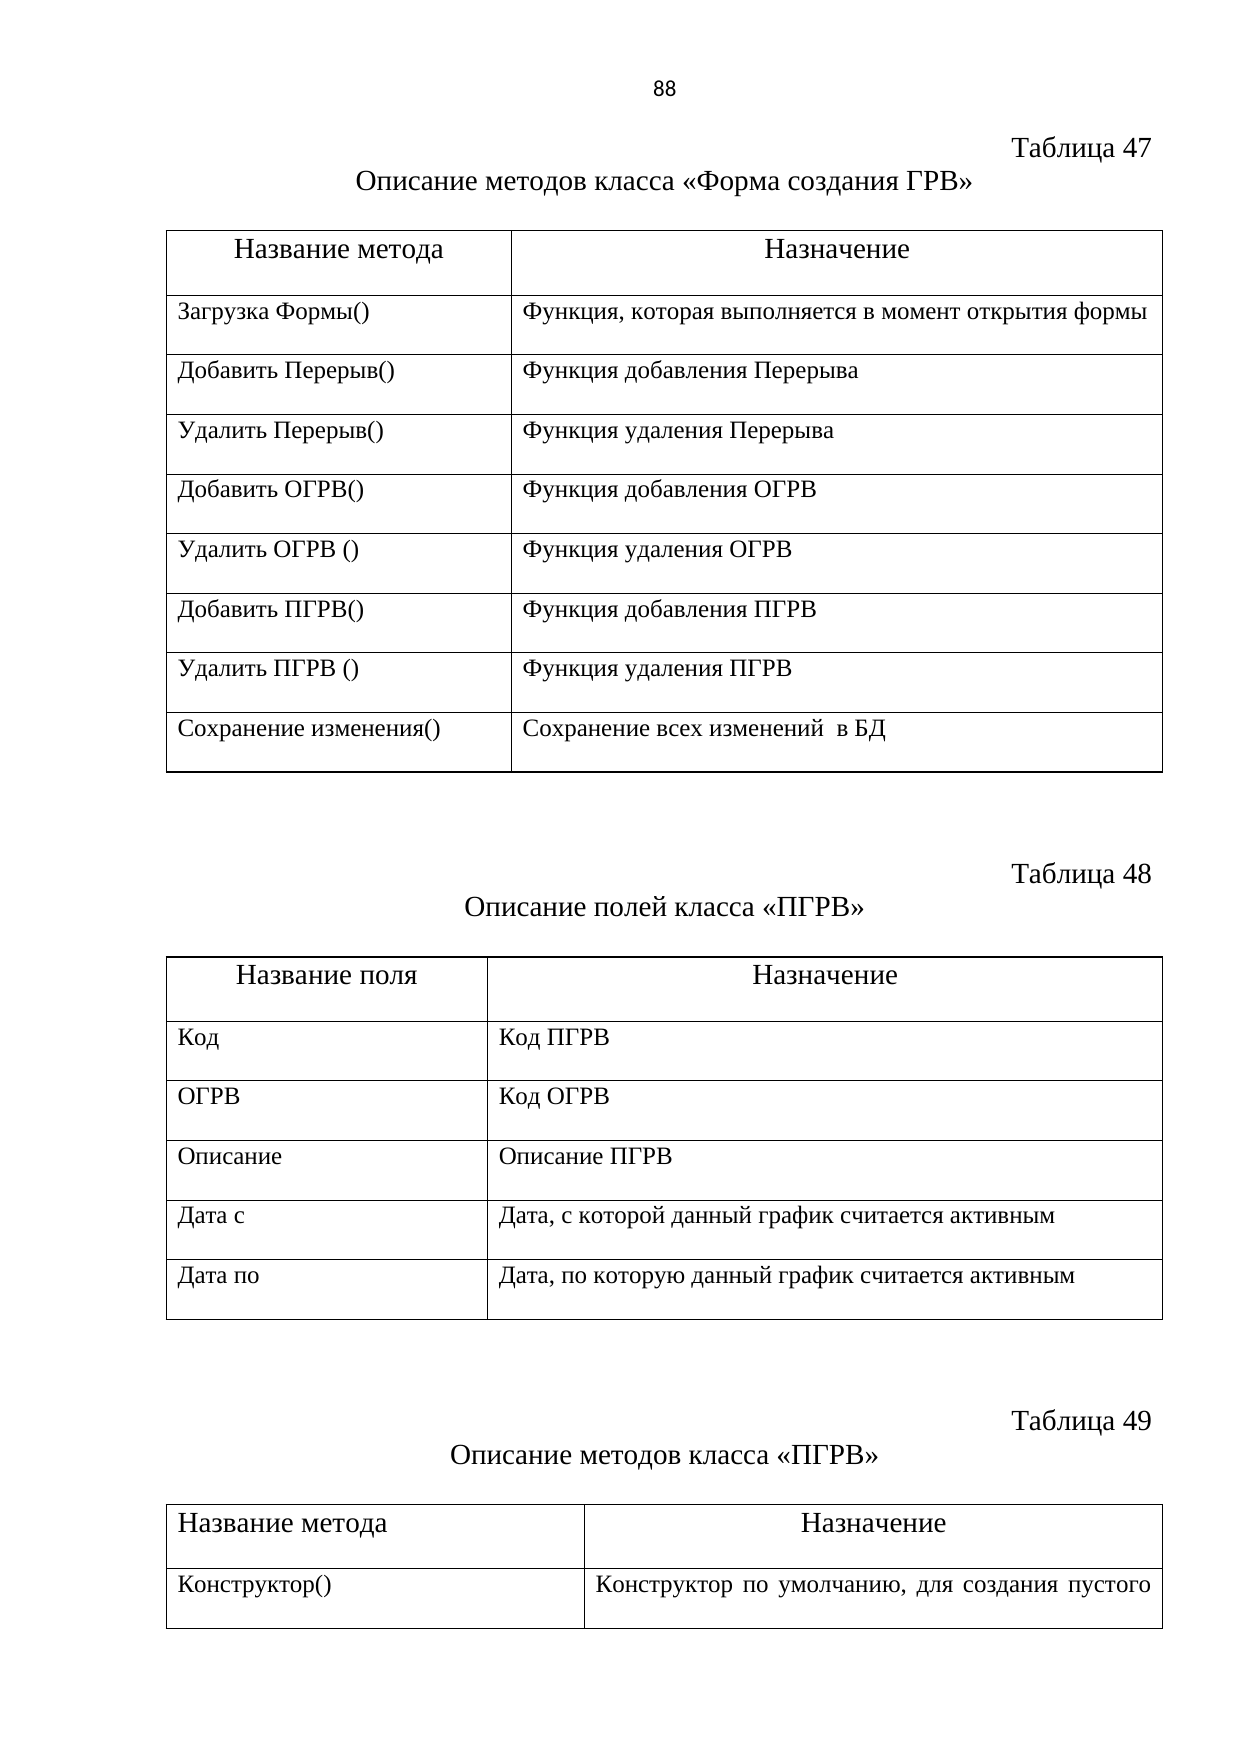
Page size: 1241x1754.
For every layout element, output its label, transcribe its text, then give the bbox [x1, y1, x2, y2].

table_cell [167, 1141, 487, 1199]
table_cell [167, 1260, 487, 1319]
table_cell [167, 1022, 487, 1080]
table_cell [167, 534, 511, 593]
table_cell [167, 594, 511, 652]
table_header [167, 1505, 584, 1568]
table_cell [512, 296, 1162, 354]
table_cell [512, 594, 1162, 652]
text Таблица 49 [251, 1403, 1152, 1437]
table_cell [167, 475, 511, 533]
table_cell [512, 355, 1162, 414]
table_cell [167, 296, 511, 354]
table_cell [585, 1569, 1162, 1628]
text Описание методов класса «Форма создания ГРВ» [177, 163, 1152, 197]
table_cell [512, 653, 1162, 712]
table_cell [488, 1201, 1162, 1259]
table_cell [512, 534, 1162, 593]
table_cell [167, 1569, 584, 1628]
text Таблица 48 [251, 856, 1152, 889]
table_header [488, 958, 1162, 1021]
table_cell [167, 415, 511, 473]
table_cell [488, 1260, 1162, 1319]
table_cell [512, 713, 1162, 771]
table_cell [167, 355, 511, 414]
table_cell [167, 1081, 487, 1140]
text Таблица 47 [177, 130, 1152, 163]
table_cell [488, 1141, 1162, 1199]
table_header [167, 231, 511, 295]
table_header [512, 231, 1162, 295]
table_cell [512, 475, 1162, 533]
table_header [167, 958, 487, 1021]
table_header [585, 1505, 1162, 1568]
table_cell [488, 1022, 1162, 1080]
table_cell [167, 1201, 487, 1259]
text Описание полей класса «ПГРВ» [177, 889, 1152, 923]
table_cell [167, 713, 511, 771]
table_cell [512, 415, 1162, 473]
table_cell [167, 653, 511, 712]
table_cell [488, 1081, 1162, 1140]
text Описание методов класса «ПГРВ» [177, 1437, 1152, 1470]
